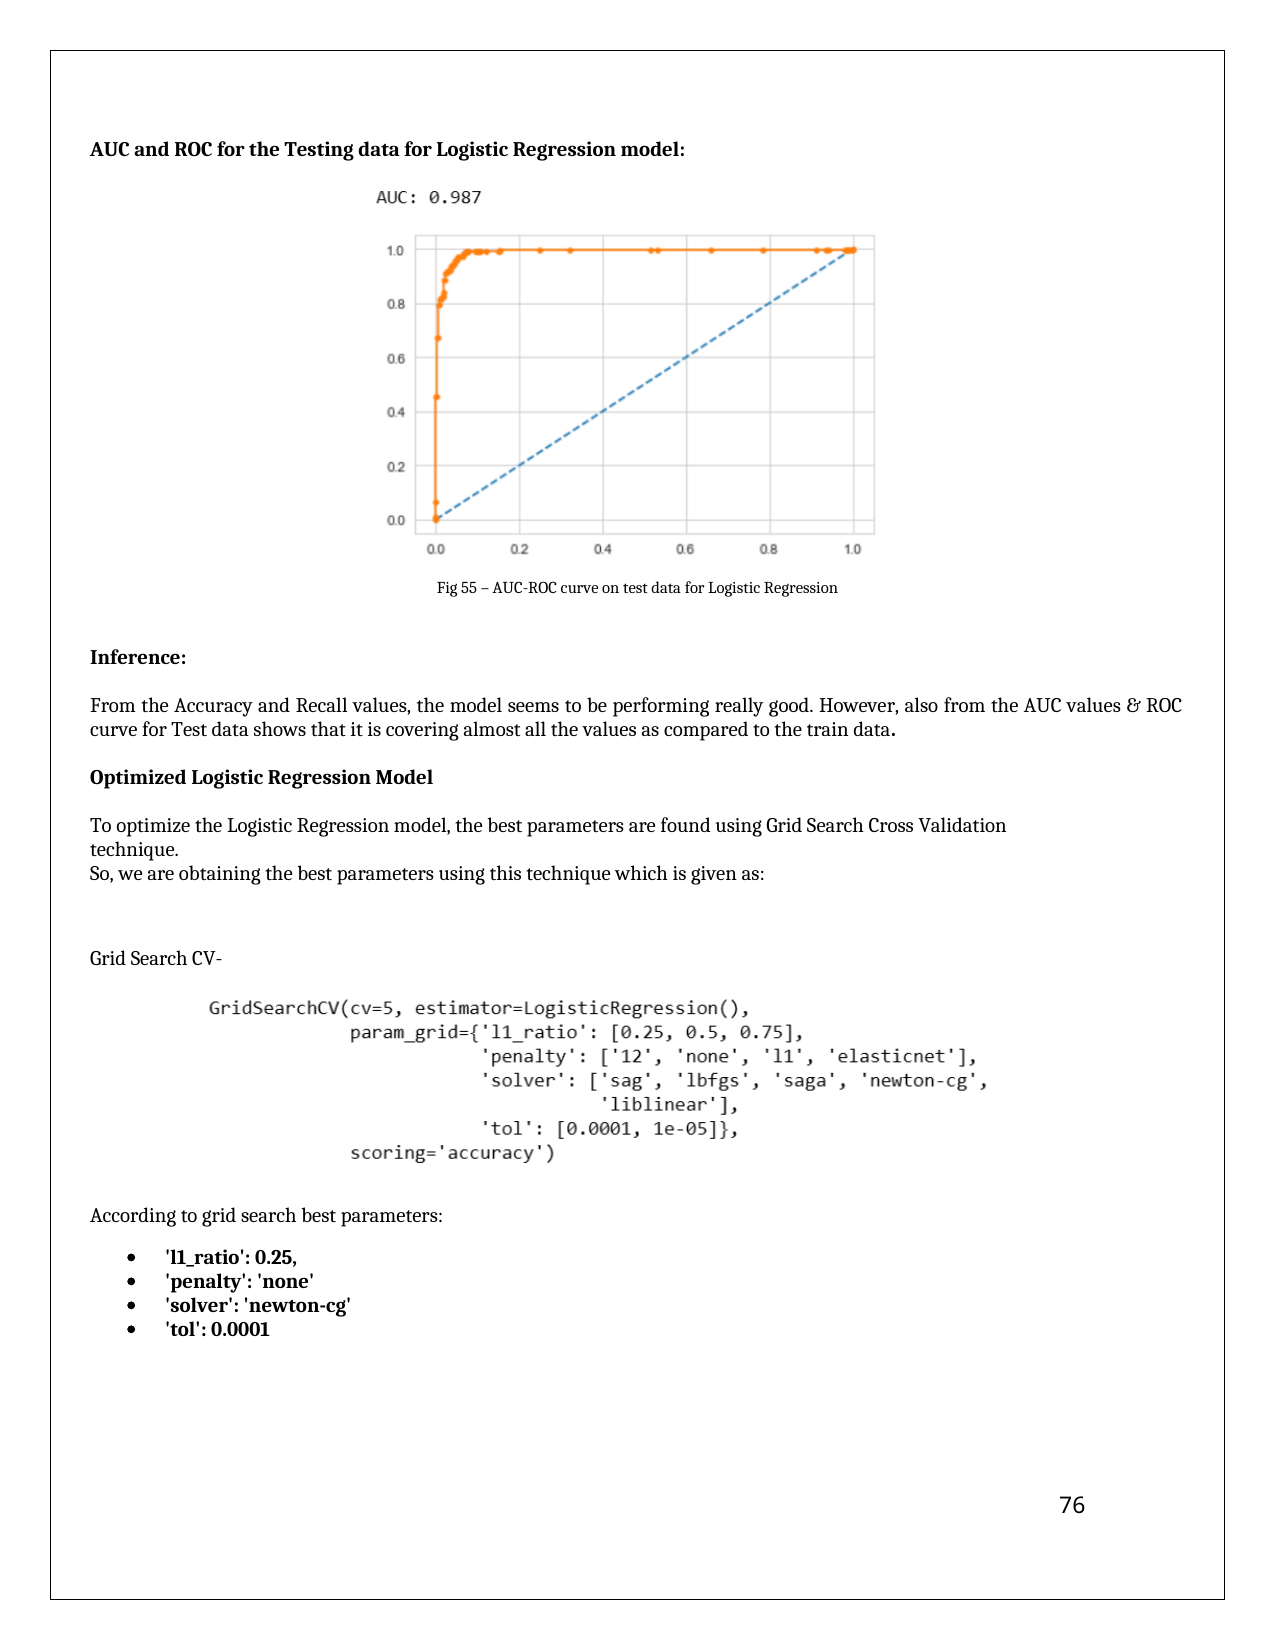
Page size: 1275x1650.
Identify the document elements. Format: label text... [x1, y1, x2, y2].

text Grid Search CV- [90, 947, 1185, 971]
text technique. [90, 838, 1185, 862]
text So, we are obtaining the best parameters using this technique which is given as: [90, 862, 1185, 886]
text From the Accuracy and Recall values, the model seems to be performing really good. However, also from the AUC values & ROC curve for Test data shows that it is covering almost all the values as compared to the train data. [90, 694, 1185, 742]
list 'l1_ratio': 0.25, [127, 1246, 1185, 1270]
picture [343, 185, 932, 579]
list 'tol': 0.0001 [127, 1318, 1185, 1342]
text To optimize the Logistic Regression model, the best parameters are found using Grid Search Cross Validation [90, 814, 1185, 838]
text Inference: [90, 646, 1185, 670]
text Fig 55 – AUC-ROC curve on test data for Logistic Regression [90, 579, 1185, 598]
list 'penalty': 'none' [127, 1270, 1185, 1294]
text AUC and ROC for the Testing data for Logistic Regression model: [90, 138, 1185, 162]
list 'solver': 'newton-cg' [127, 1294, 1185, 1318]
text Optimized Logistic Regression Model [90, 766, 1185, 790]
text According to grid search best parameters: [90, 1203, 1185, 1227]
picture [200, 989, 1075, 1185]
